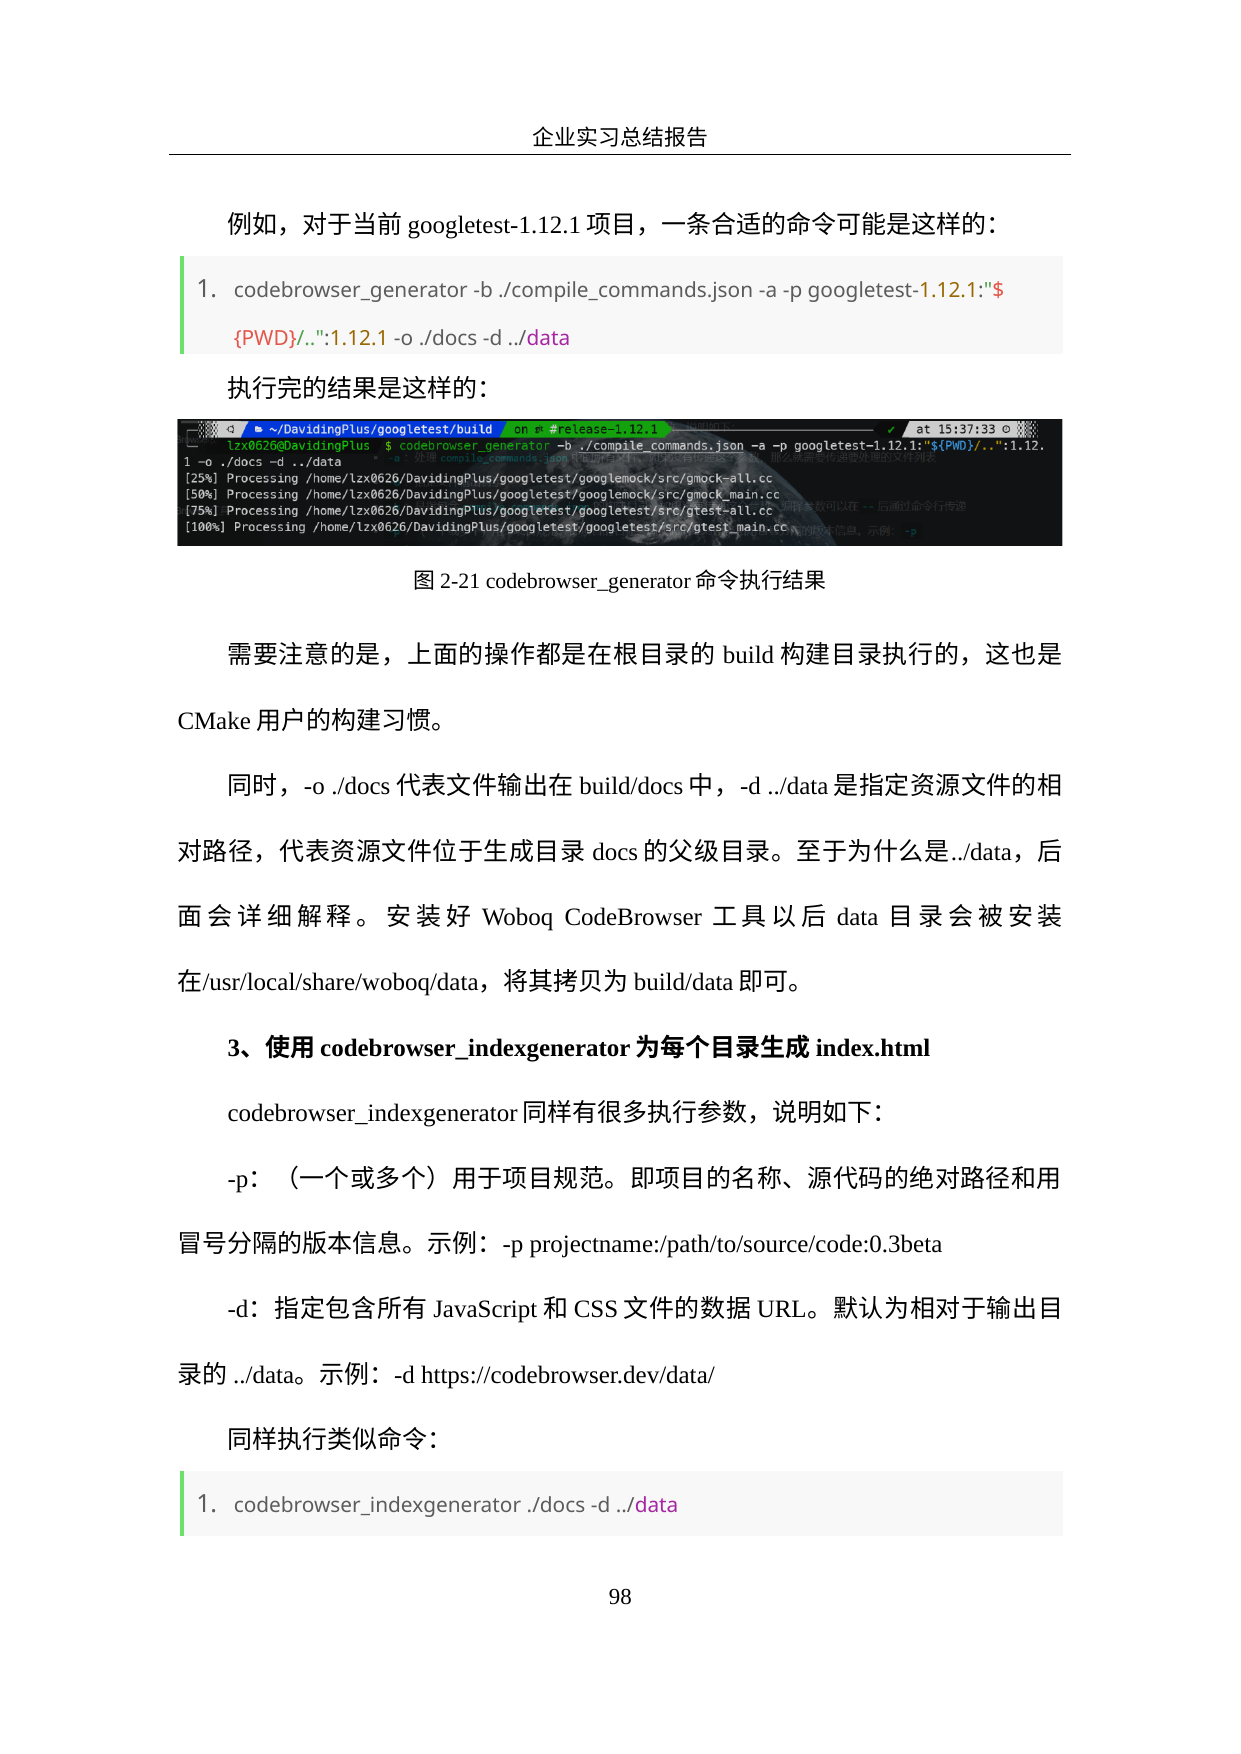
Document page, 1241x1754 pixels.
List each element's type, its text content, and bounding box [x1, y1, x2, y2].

text 图2-21 codebrowser_generator命令执行结果 [177, 562, 1063, 595]
text codebrowser_indexgenerator同样有很多执行参数，说明如下： [177, 1078, 1063, 1143]
text 需要注意的是，上面的操作都是在根目录的build构建目录执行的，这也是CMake用户的构建习惯。 [177, 620, 1063, 751]
text -p：（一个或多个）用于项目规范。即项目的名称、源代码的绝对路径和用冒号分隔的版本信息。示例：-p projectname:/path/to/source/code:0.3beta [177, 1143, 1063, 1274]
text 例如，对于当前googletest-1.12.1项目，一条合适的命令可能是这样的： [177, 190, 1063, 256]
text 同时，-o ./docs代表文件输出在build/docs中，-d ../data是指定资源文件的相对路径，代表资源文件位于生成目录docs的父级目录。至于为什么是../data，后面会详细解释。安装好Woboq CodeBrowser工具以后data目录会被安装在/usr/local/share/woboq/data，将其拷贝为build/data即可。 [177, 751, 1063, 1013]
list codebrowser_indexgenerator ./docs -d ../data [184, 1471, 1063, 1536]
text -d：指定包含所有JavaScript和CSS文件的数据URL。默认为相对于输出目录的 ../data。示例：-d https://codebrowser.dev/data/ [177, 1274, 1063, 1405]
text 同样执行类似命令： [177, 1405, 1063, 1471]
list codebrowser_generator -b ./compile_commands.json -a -p googletest-1.12.1:"${PWD}/..":1.12.1 -o ./docs -d ../data [184, 256, 1063, 354]
text 3、使用codebrowser_indexgenerator为每个目录生成index.html [177, 1013, 1063, 1078]
text 执行完的结果是这样的： [177, 354, 1063, 419]
picture [177, 419, 1063, 546]
